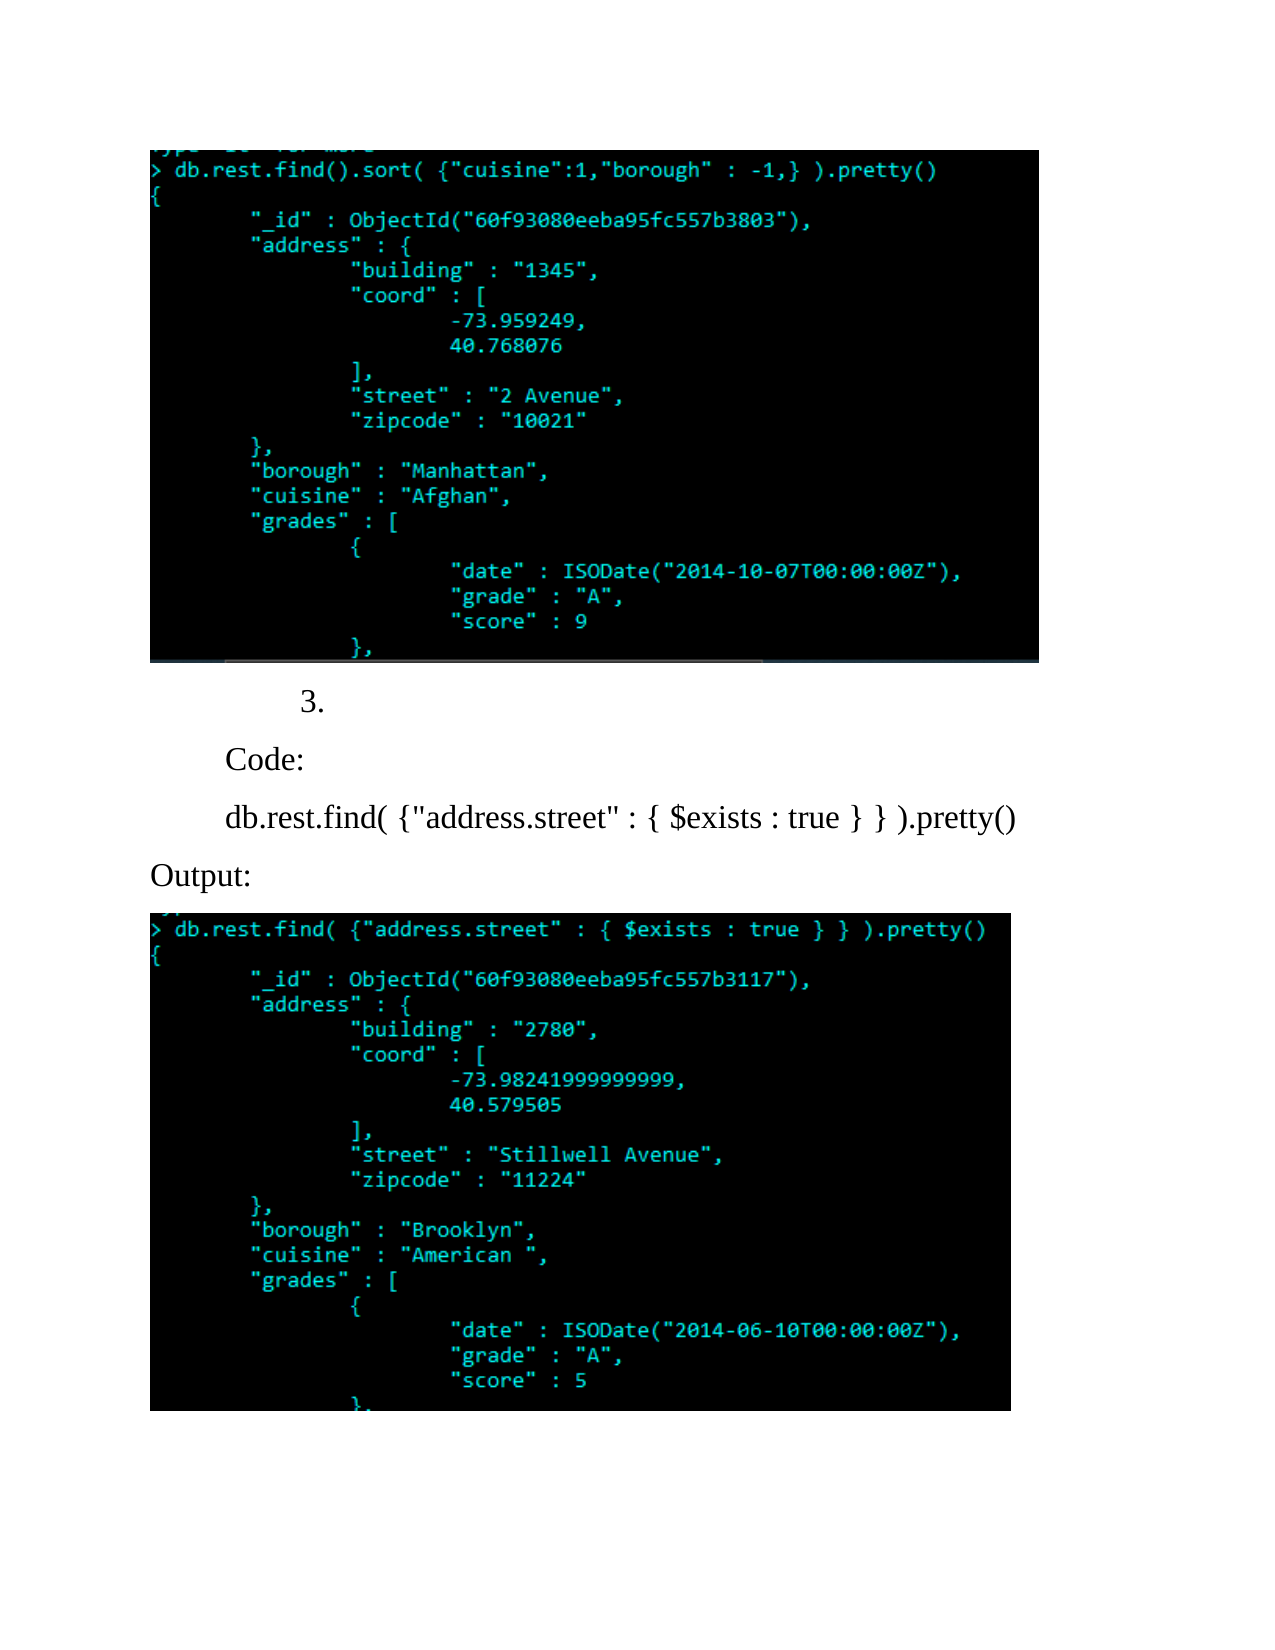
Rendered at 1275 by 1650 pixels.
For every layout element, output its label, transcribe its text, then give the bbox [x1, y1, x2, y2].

text Output: [150, 855, 1125, 894]
text Code: [150, 739, 1125, 778]
text db.rest.find( {"address.street" : { $exists : true } } ).pretty() [150, 797, 1125, 836]
picture [150, 150, 1039, 663]
picture [150, 913, 1011, 1411]
